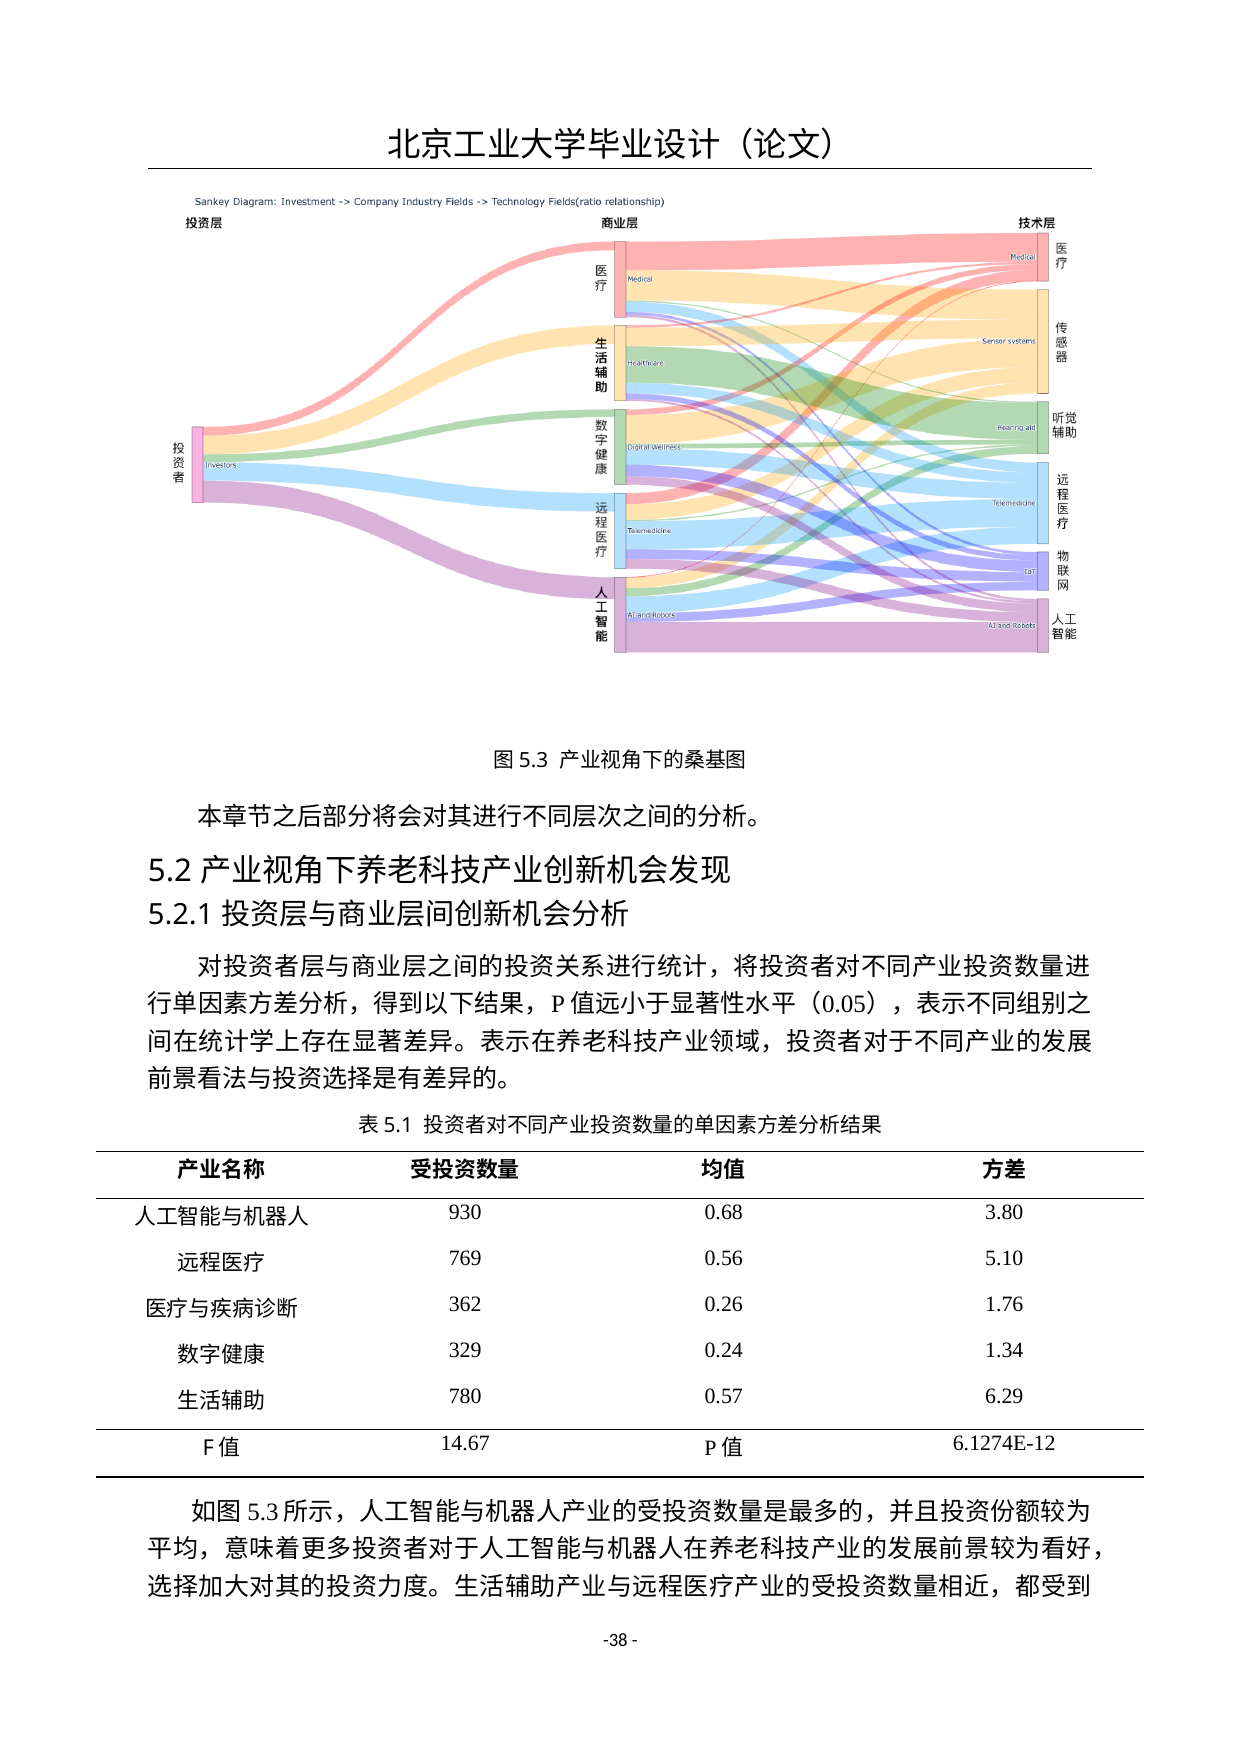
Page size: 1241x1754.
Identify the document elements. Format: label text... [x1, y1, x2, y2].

subtitle 5.2 产业视角下养老科技产业创新机会发现 [148, 845, 1092, 890]
table_cell 人工智能与机器人 [96, 1199, 347, 1245]
table_header 均值 [583, 1152, 864, 1198]
table_header 产业名称 [96, 1152, 347, 1198]
table_cell 930 [347, 1199, 583, 1245]
table_cell 6.1274E-12 [864, 1430, 1144, 1476]
text 表5.1 投资者对不同产业投资数量的单因素方差分析结果 [148, 1108, 1092, 1138]
table_cell F值 [96, 1430, 347, 1476]
table_cell 1.76 [864, 1291, 1144, 1337]
table_cell 780 [347, 1383, 583, 1429]
table_cell 14.67 [347, 1430, 583, 1476]
table_cell 远程医疗 [96, 1245, 347, 1291]
table_header 方差 [864, 1152, 1144, 1198]
table_cell 5.10 [864, 1245, 1144, 1291]
table_cell 362 [347, 1291, 583, 1337]
table_cell 3.80 [864, 1199, 1144, 1245]
subtitle 5.2.1 投资层与商业层间创新机会分析 [148, 890, 1092, 933]
table_cell 0.68 [583, 1199, 864, 1245]
table_cell 生活辅助 [96, 1383, 347, 1429]
table_cell 0.26 [583, 1291, 864, 1337]
table_header 受投资数量 [347, 1152, 583, 1198]
table_cell 0.57 [583, 1383, 864, 1429]
table_cell 6.29 [864, 1383, 1144, 1429]
text 图5.3 产业视角下的桑基图 [148, 743, 1092, 773]
text 本章节之后部分将会对其进行不同层次之间的分析。 [148, 795, 1092, 832]
table_cell 329 [347, 1337, 583, 1383]
table_cell 769 [347, 1245, 583, 1291]
table_cell 0.24 [583, 1337, 864, 1383]
table_cell 1.34 [864, 1337, 1144, 1383]
table_cell 医疗与疾病诊断 [96, 1291, 347, 1337]
table_cell 数字健康 [96, 1337, 347, 1383]
table_cell P值 [583, 1430, 864, 1476]
table_cell 0.56 [583, 1245, 864, 1291]
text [148, 1490, 1092, 1602]
picture [147, 177, 1093, 697]
text 对投资者层与商业层之间的投资关系进行统计，将投资者对不同产业投资数量进行单因素方差分析，得到以下结果，P值远小于显著性水平（0.05），表示不同组别之间在统计学上存在显著差异。表示在养老科技产业领域，投资者对于不同产业的发展前景看法与投资选择是有差异的。 [148, 945, 1092, 1095]
